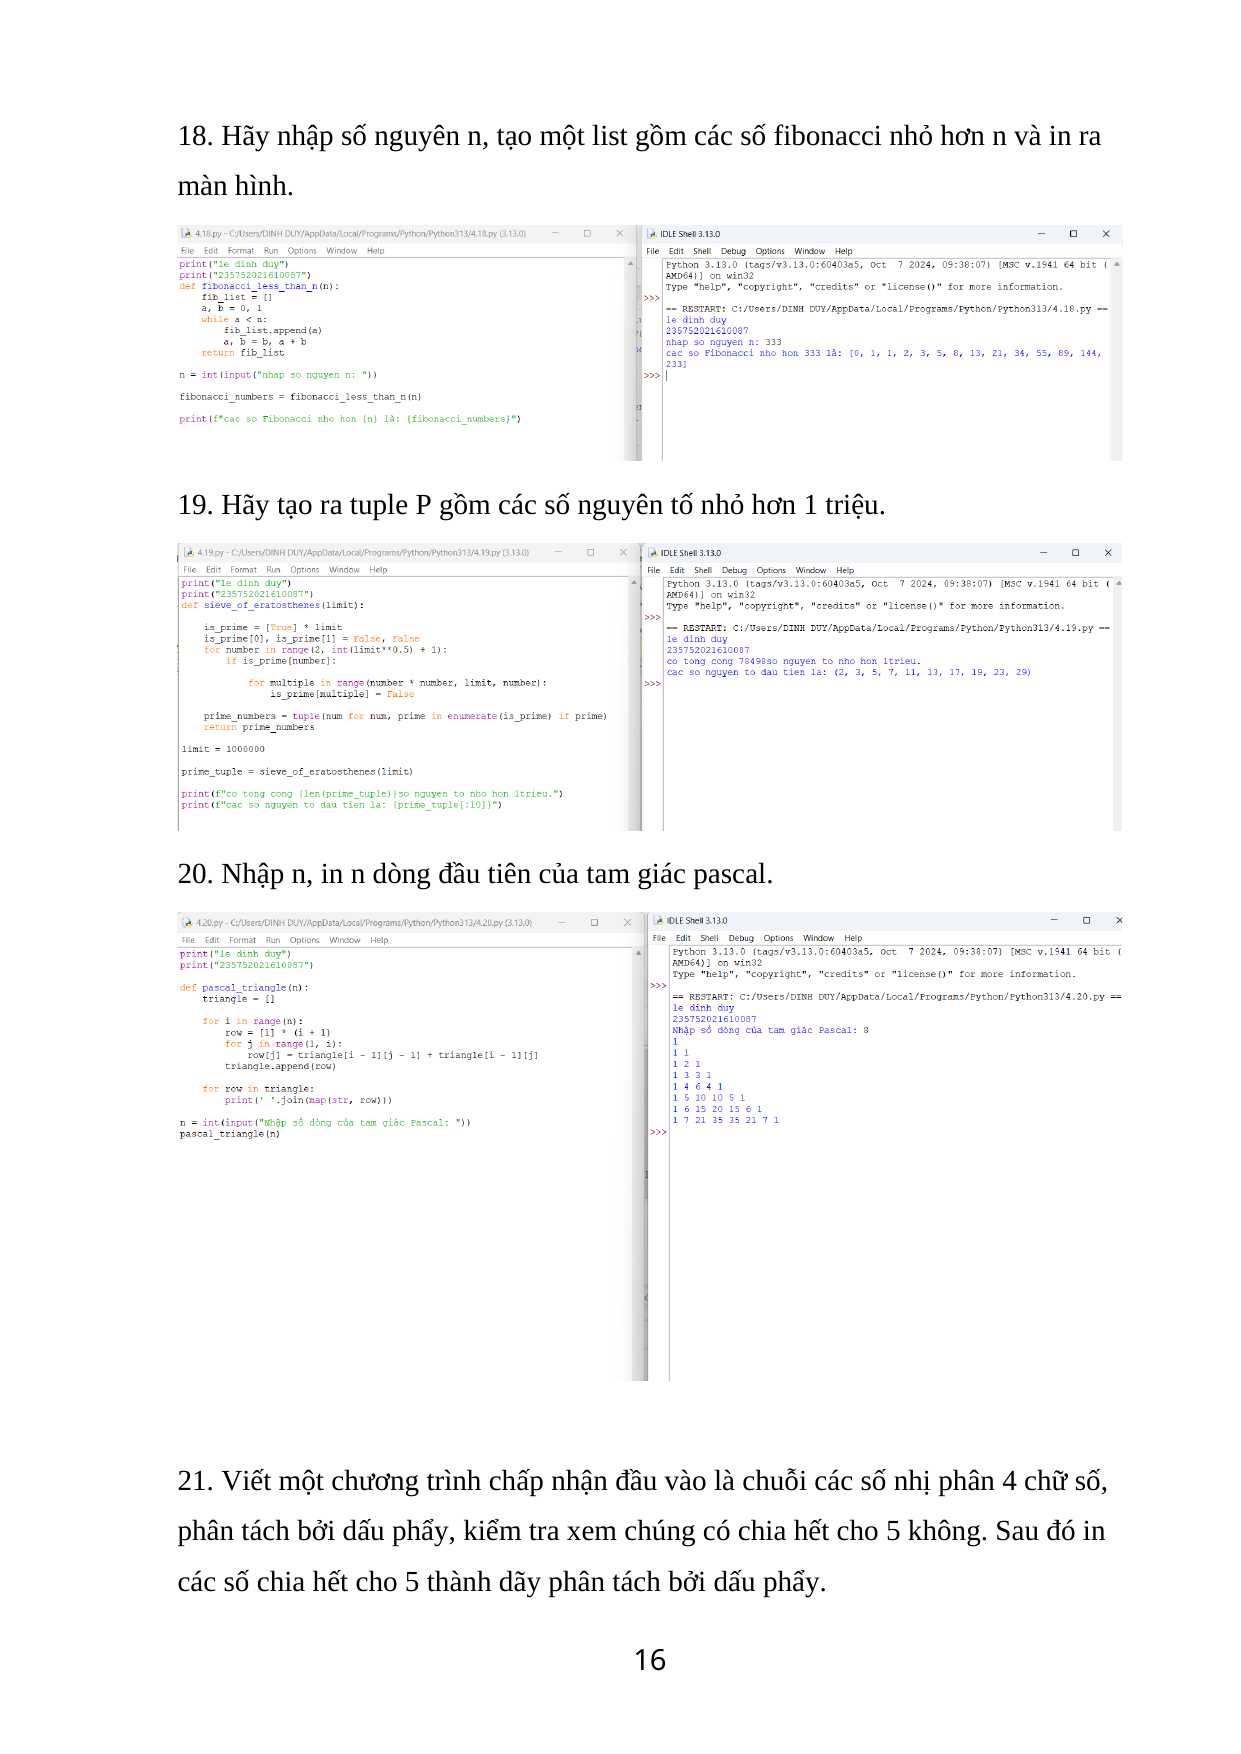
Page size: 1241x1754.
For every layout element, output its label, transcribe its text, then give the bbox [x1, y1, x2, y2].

picture [177, 912, 1123, 1381]
text 19. Hãy tạo ra tuple P gồm các số nguyên tố nhỏ hơn 1 triệu. [177, 487, 1122, 520]
picture [177, 225, 1123, 461]
text 21. Viết một chương trình chấp nhận đầu vào là chuỗi các số nhị phân 4 chữ số, phân tách bởi dấu phẩy, kiểm tra xem chúng có chia hết cho 5 không. Sau đó in các số chia hết cho 5 thành dãy phân tách bởi dấu phẩy. [177, 1463, 1122, 1597]
picture [177, 543, 1123, 831]
text 18. Hãy nhập số nguyên n, tạo một list gồm các số fibonacci nhỏ hơn n và in ra màn hình. [177, 118, 1122, 202]
text 20. Nhập n, in n dòng đầu tiên của tam giác pascal. [177, 856, 1122, 890]
